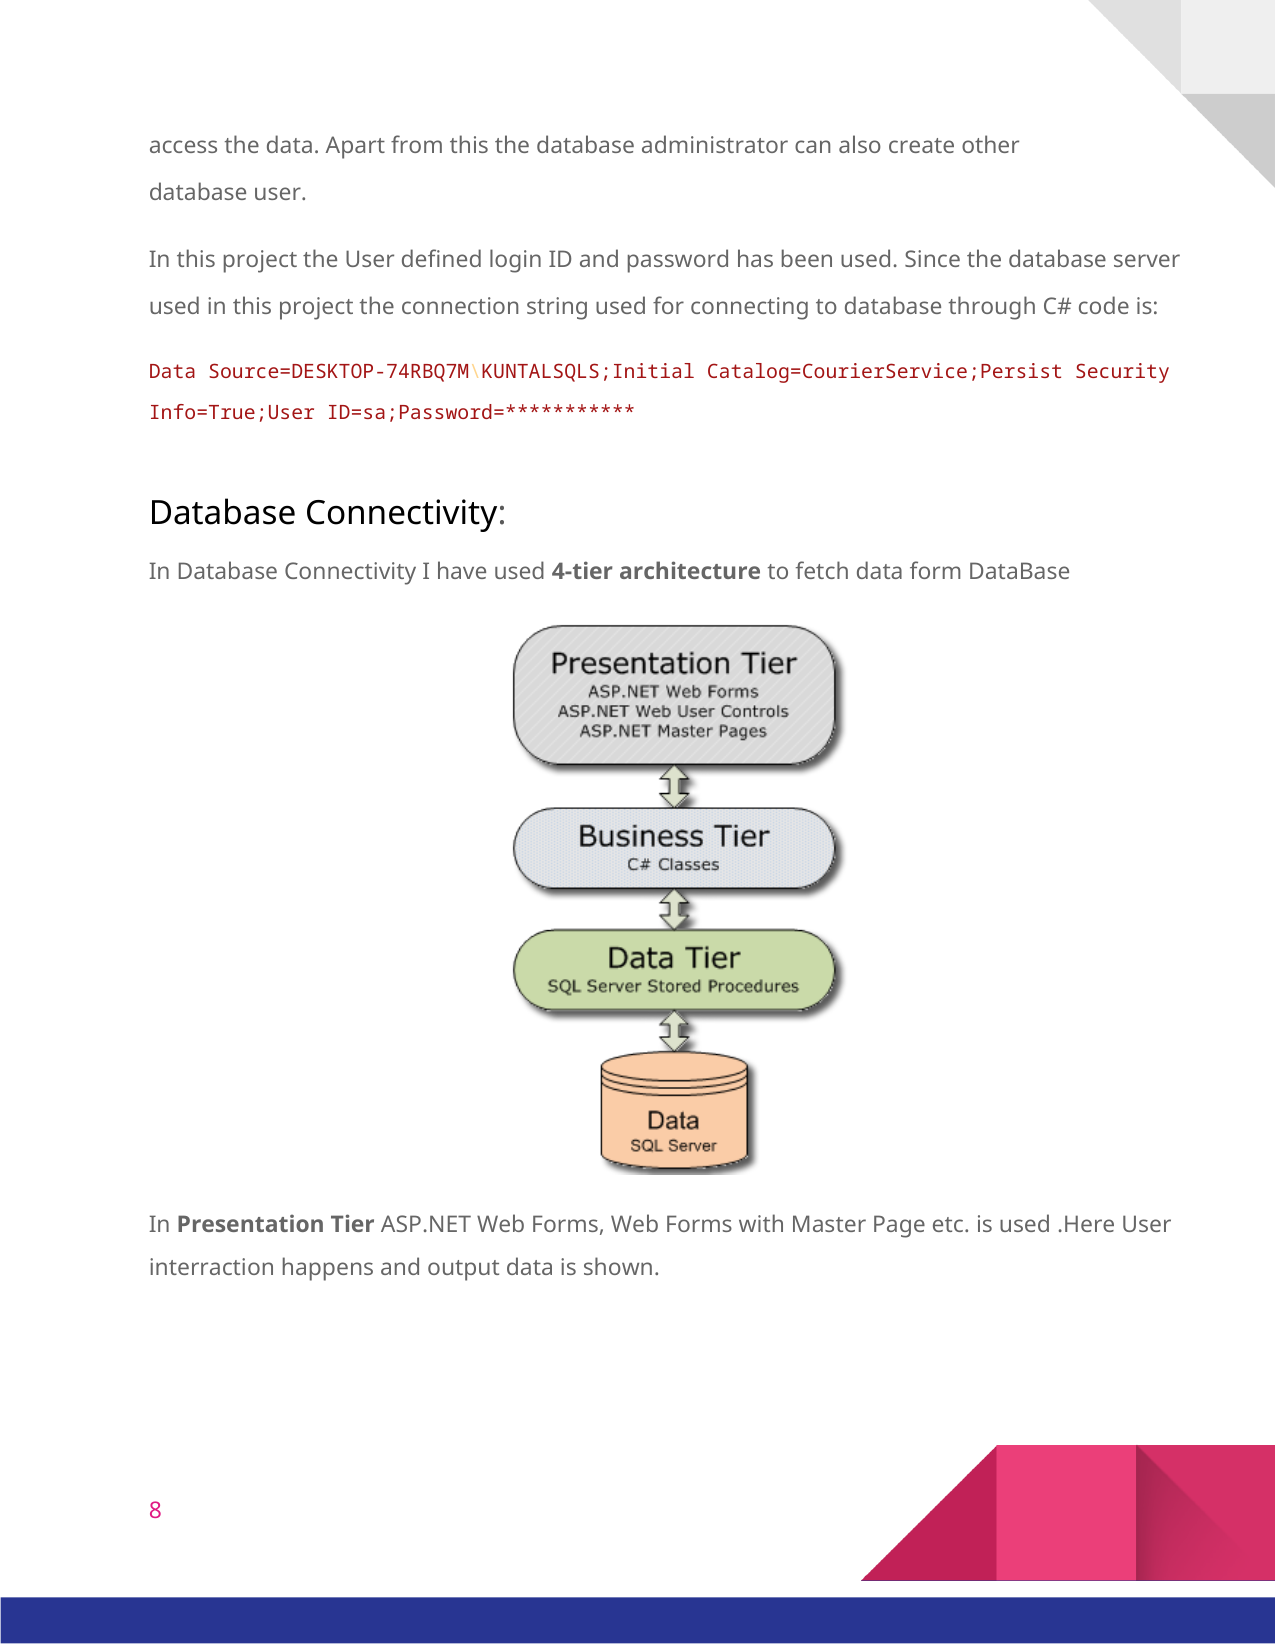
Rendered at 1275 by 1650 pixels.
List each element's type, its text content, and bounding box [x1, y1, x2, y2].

text Data Source=DESKTOP-74RBQ7M\KUNTALSQLS;Initial Catalog=CourierService;Persist Security Info=True;User ID=sa;Password=*********** [148, 358, 1200, 425]
picture [484, 619, 865, 1175]
subtitle Database Connectivity: [148, 488, 1200, 534]
text In Presentation Tier ASP.NET Web Forms, Web Forms with Master Page etc. is used .Here User interraction happens and output data is shown. [148, 1208, 1200, 1282]
text In this project the User defined login ID and password has been used. Since the database server used in this project the connection string used for connecting to database through C# code is: [148, 243, 1200, 321]
picture [861, 1444, 1275, 1581]
picture [1087, 0, 1275, 188]
text In Database Connectivity I have used 4-tier architecture to fetch data form DataBase [148, 555, 1200, 586]
